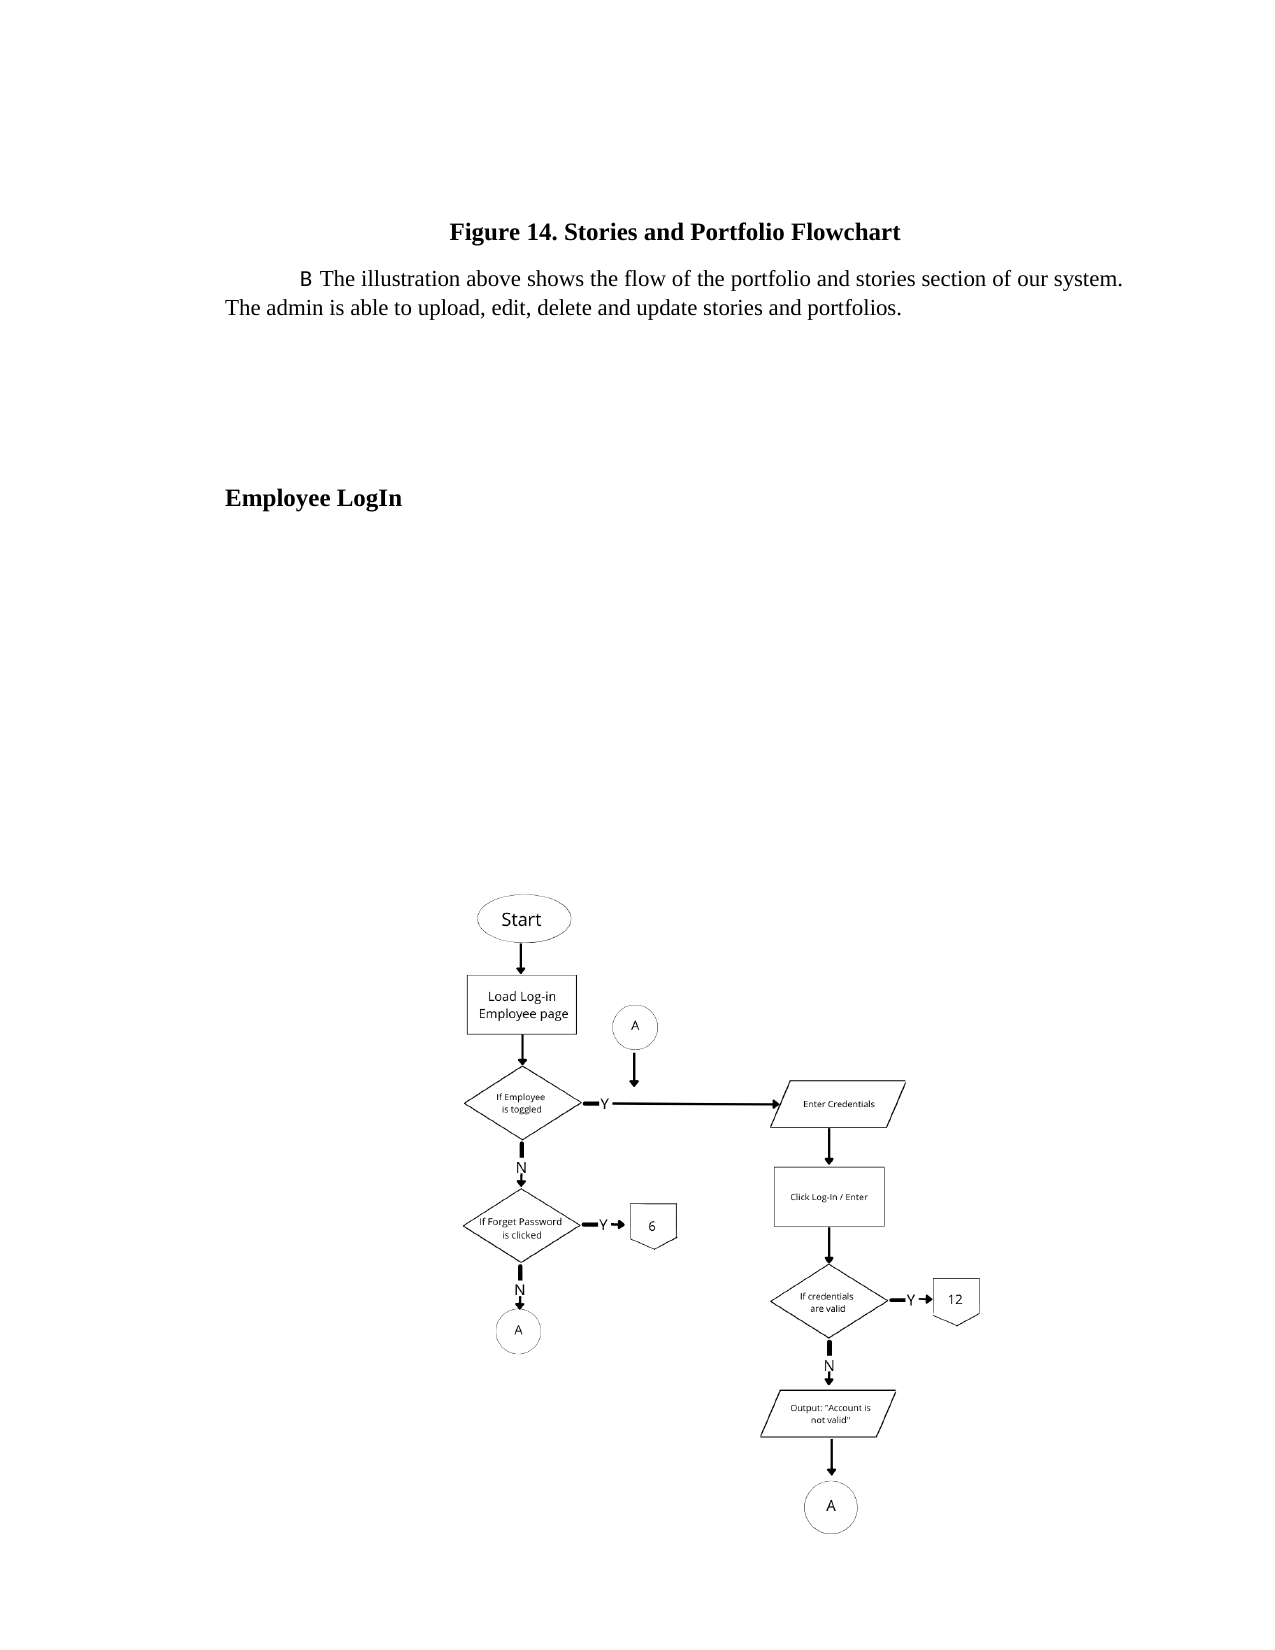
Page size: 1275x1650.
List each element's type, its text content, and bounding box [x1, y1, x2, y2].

picture [365, 819, 1060, 1650]
text B The illustration above shows the flow of the portfolio and stories section of our system. The admin is able to upload, edit, delete and update stories and portfolios. [225, 264, 1125, 321]
text Figure 14. Stories and Portfolio Flowchart [225, 217, 1125, 245]
text Employee LogIn [225, 483, 1125, 511]
